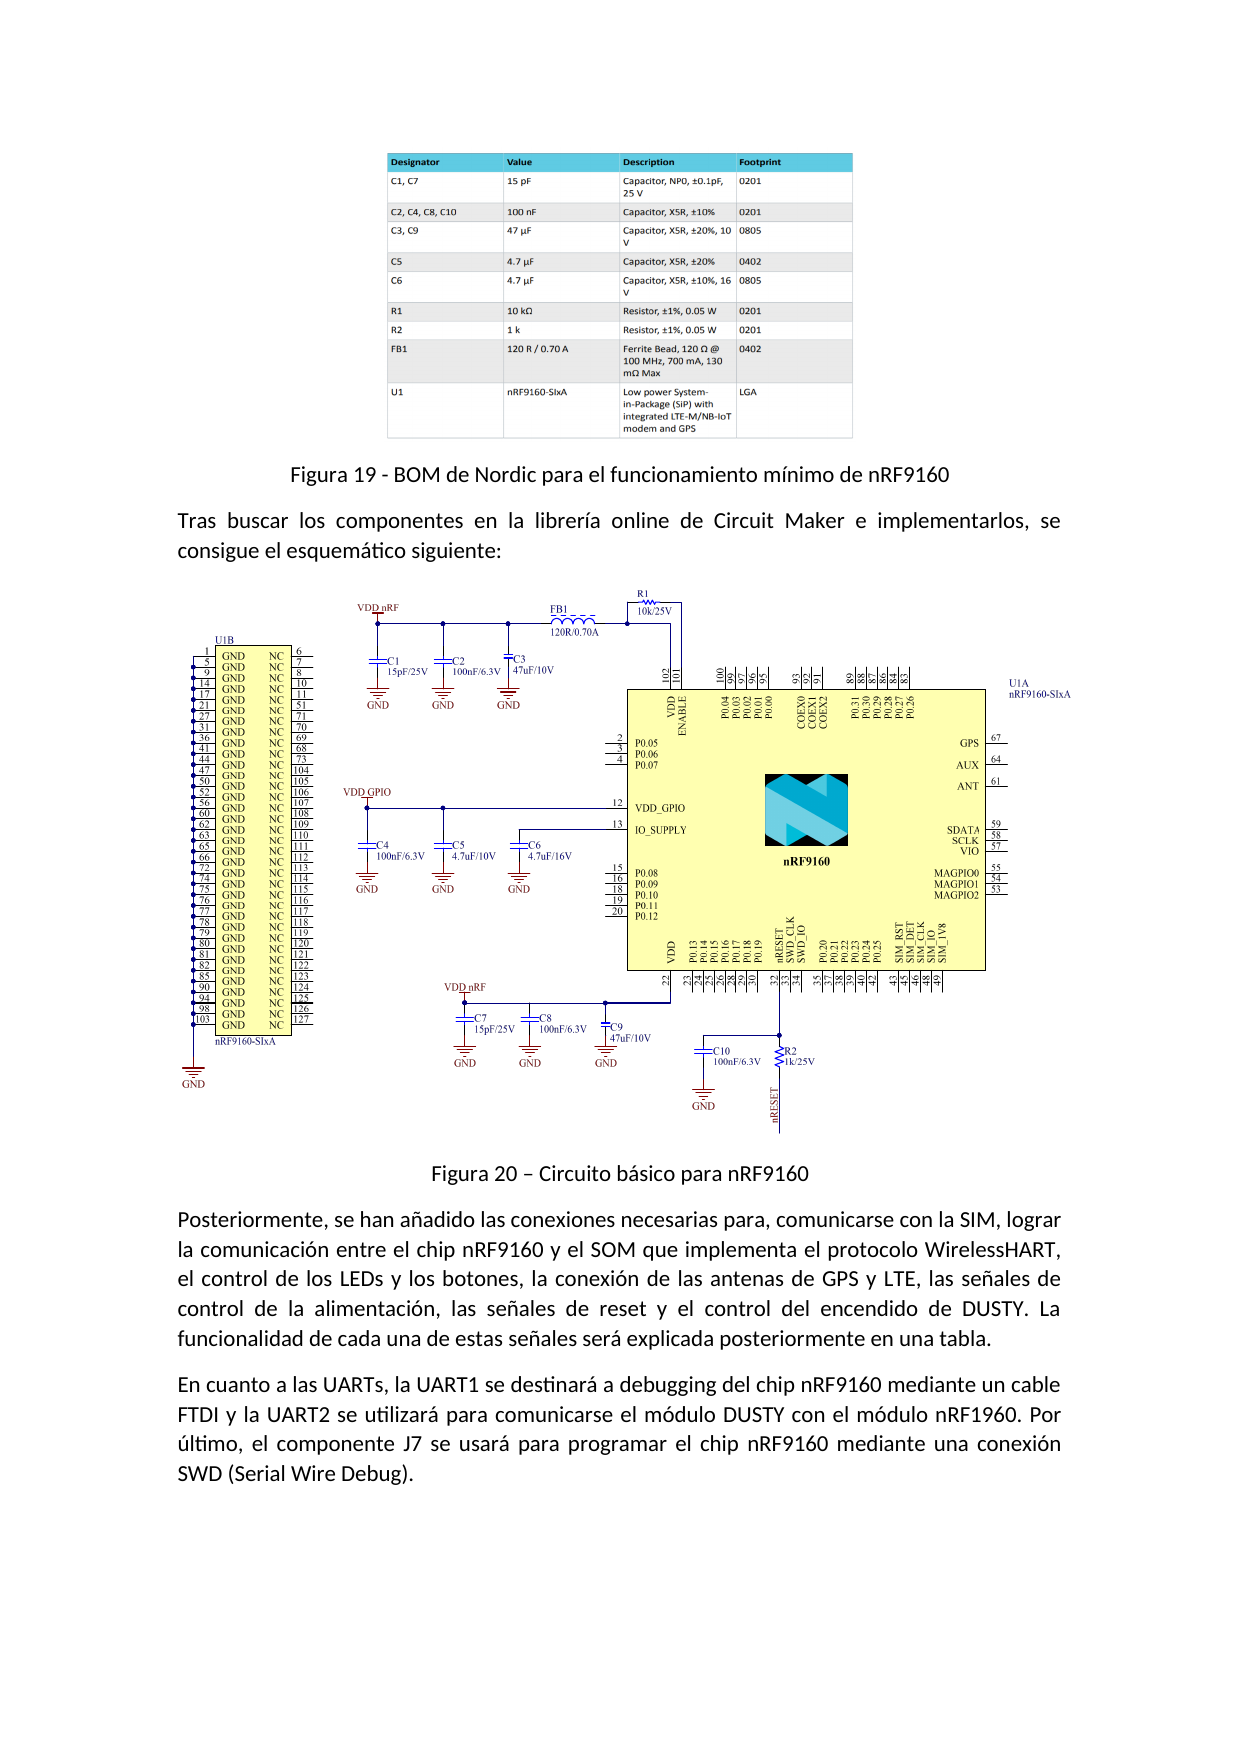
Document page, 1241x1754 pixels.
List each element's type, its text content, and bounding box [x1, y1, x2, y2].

text En cuanto a las UARTs, la UART1 se destinará a debugging del chip nRF9160 mediante un cable FTDI y la UART2 se utilizará para comunicarse el módulo DUSTY con el módulo nRF1960. Por último, el componente J7 se usará para programar el chip nRF9160 mediante una conexión SWD (Serial Wire Debug). [177, 1370, 1063, 1487]
text Posteriormente, se han añadido las conexiones necesarias para, comunicarse con la SIM, lograr la comunicación entre el chip nRF9160 y el SOM que implementa el protocolo WirelessHART, el control de los LEDs y los botones, la conexión de las antenas de GPS y LTE, las señales de control de la alimentación, las señales de reset y el control del encendido de DUSTY. La funcionalidad de cada una de estas señales será explicada posteriormente en una tabla. [177, 1205, 1063, 1352]
text Tras buscar los componentes en la librería online de Circuit Maker e implementarlos, se consigue el esquemático siguiente: [177, 507, 1063, 564]
picture [383, 147, 857, 442]
